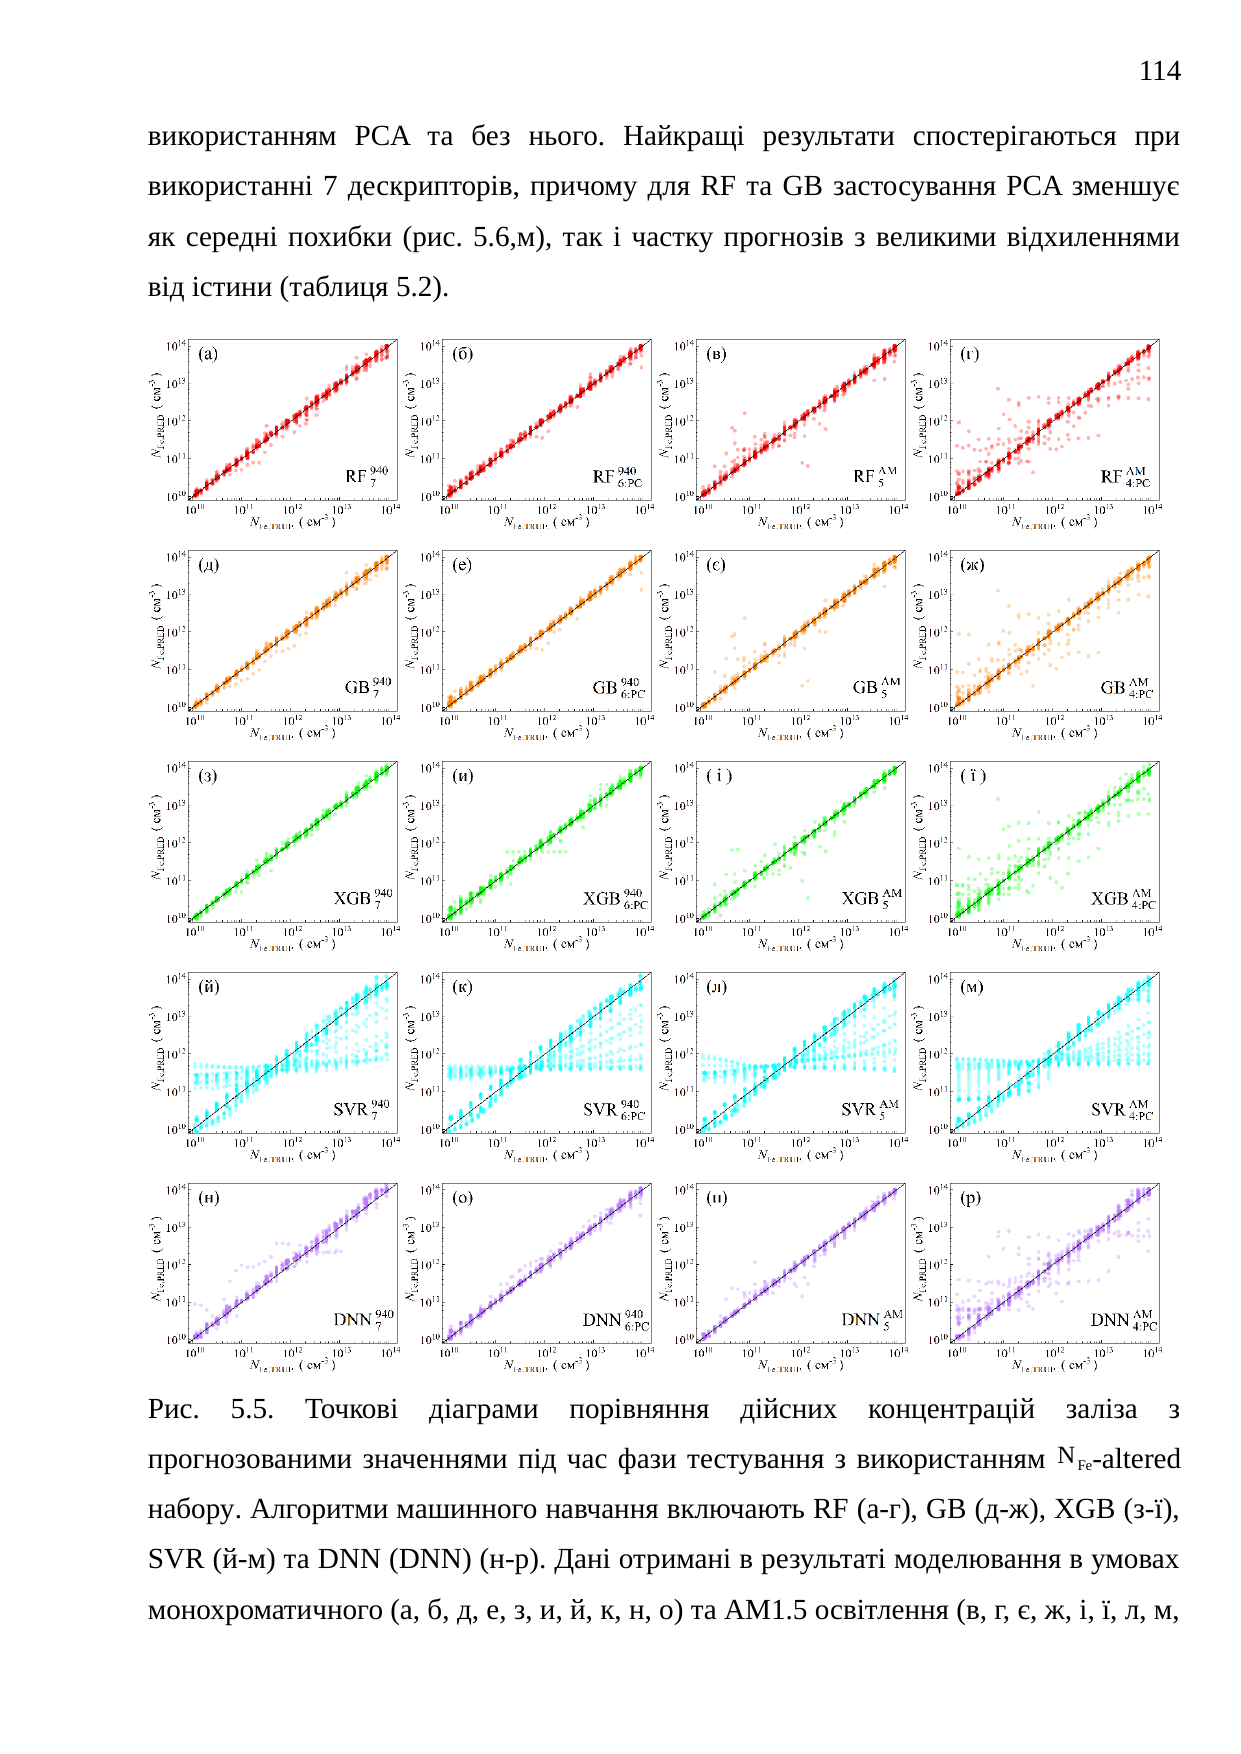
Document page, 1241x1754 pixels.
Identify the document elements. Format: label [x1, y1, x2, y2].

picture [147, 968, 1164, 1164]
text [148, 118, 1181, 303]
picture [147, 547, 1164, 742]
picture [147, 757, 1164, 953]
text [148, 1391, 1181, 1626]
picture [147, 1179, 1164, 1374]
picture [147, 336, 1164, 531]
